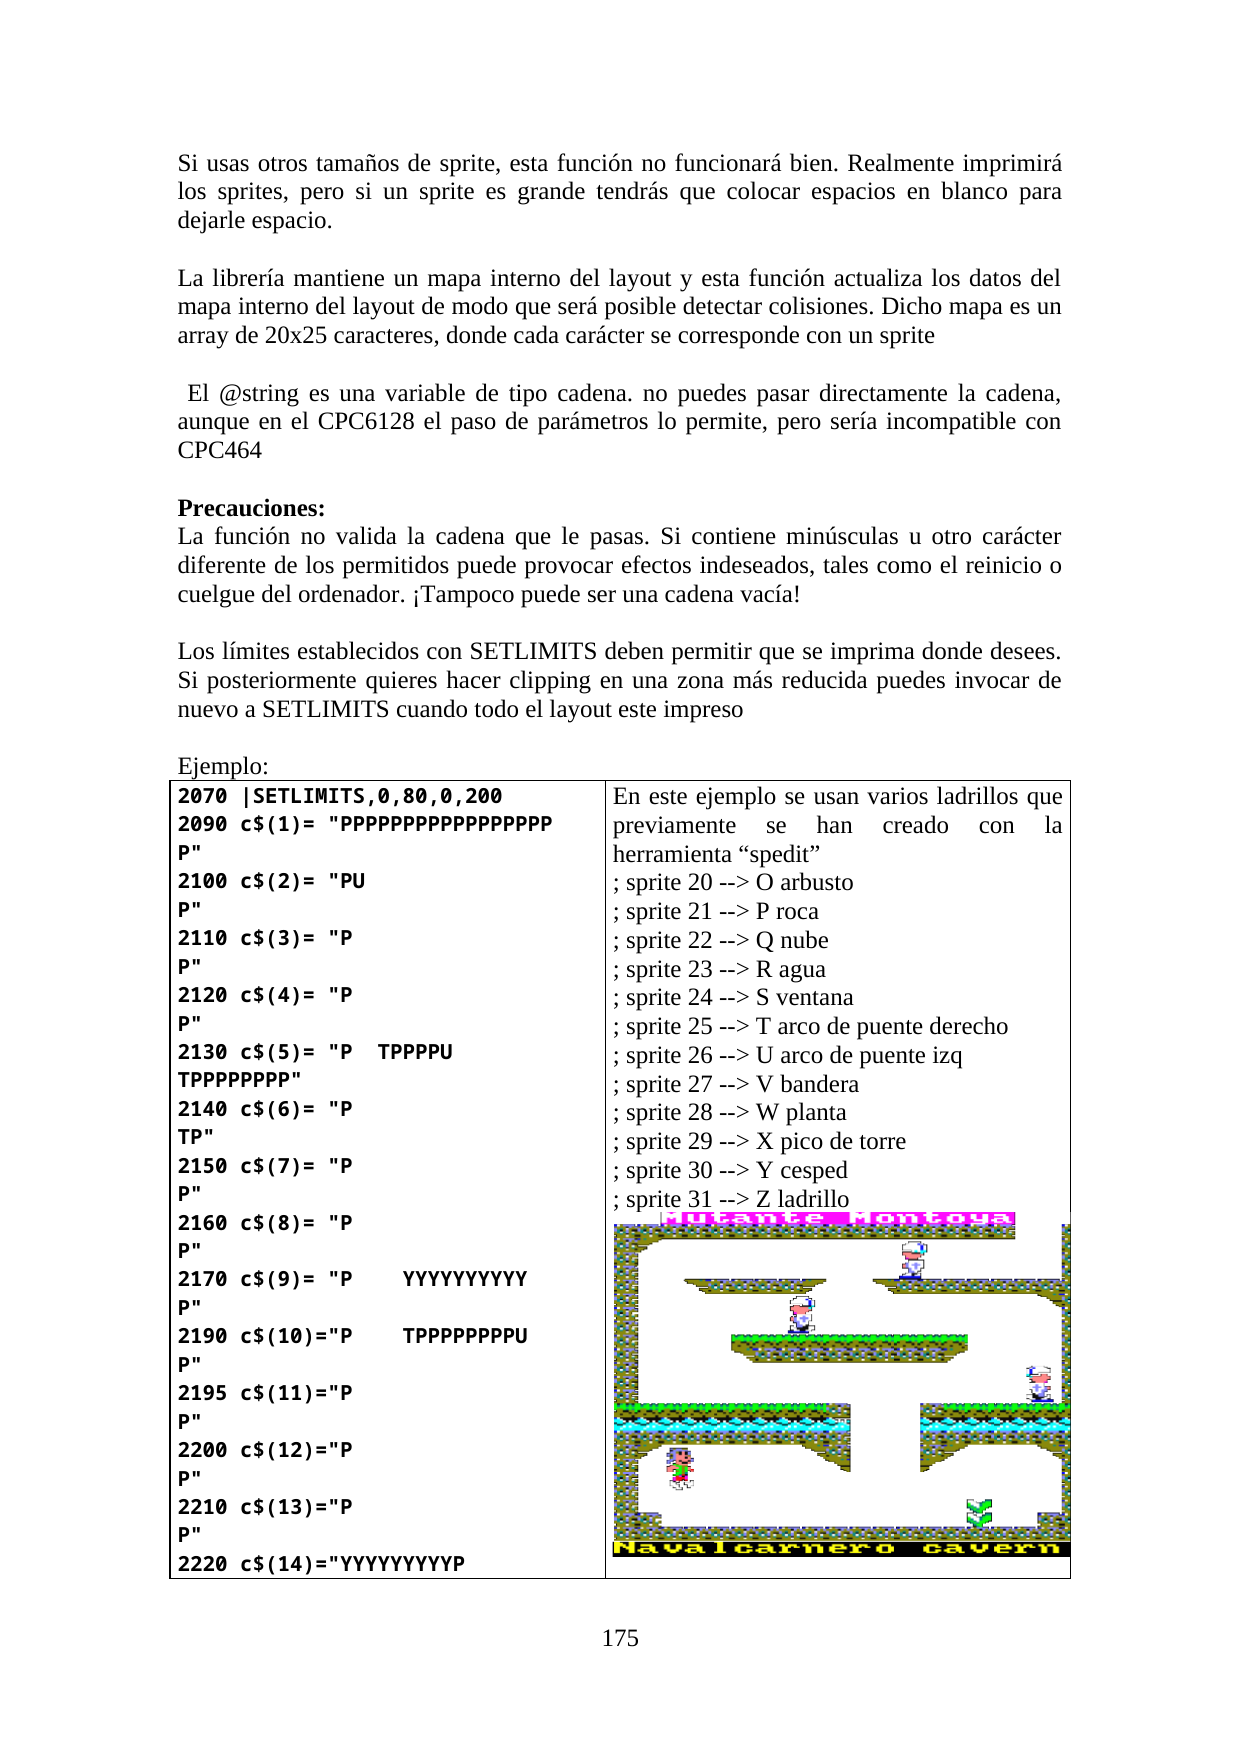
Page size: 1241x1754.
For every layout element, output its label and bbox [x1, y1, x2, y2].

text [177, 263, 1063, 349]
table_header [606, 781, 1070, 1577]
picture [612, 1212, 1071, 1557]
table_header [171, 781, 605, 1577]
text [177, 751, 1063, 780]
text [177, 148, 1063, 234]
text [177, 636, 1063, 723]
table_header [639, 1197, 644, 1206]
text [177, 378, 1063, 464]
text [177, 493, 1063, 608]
